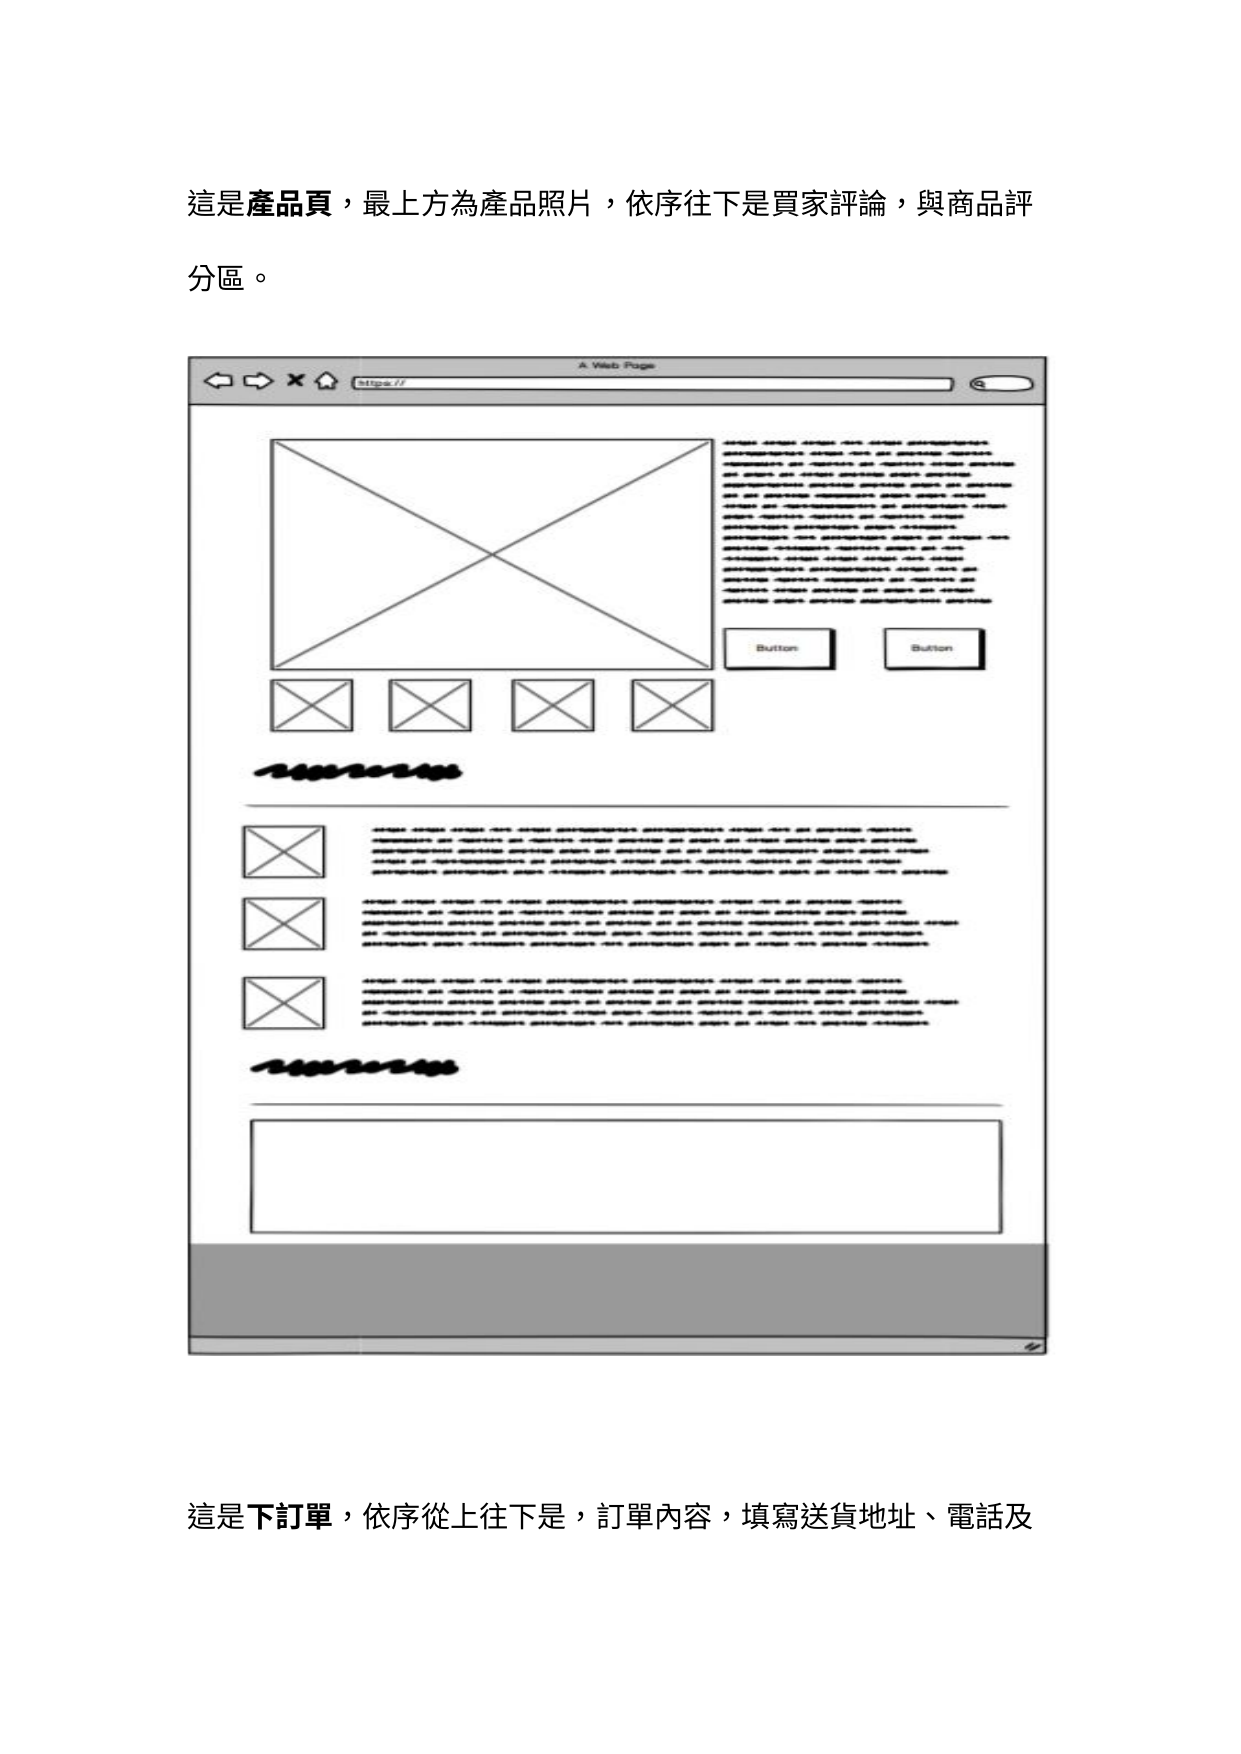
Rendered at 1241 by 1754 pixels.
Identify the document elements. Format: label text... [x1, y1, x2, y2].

picture [187, 355, 1056, 1356]
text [187, 1477, 1053, 1552]
text 這是產品頁，最上方為產品照片，依序往下是買家評論，與商品評 分區。 [187, 164, 1053, 314]
